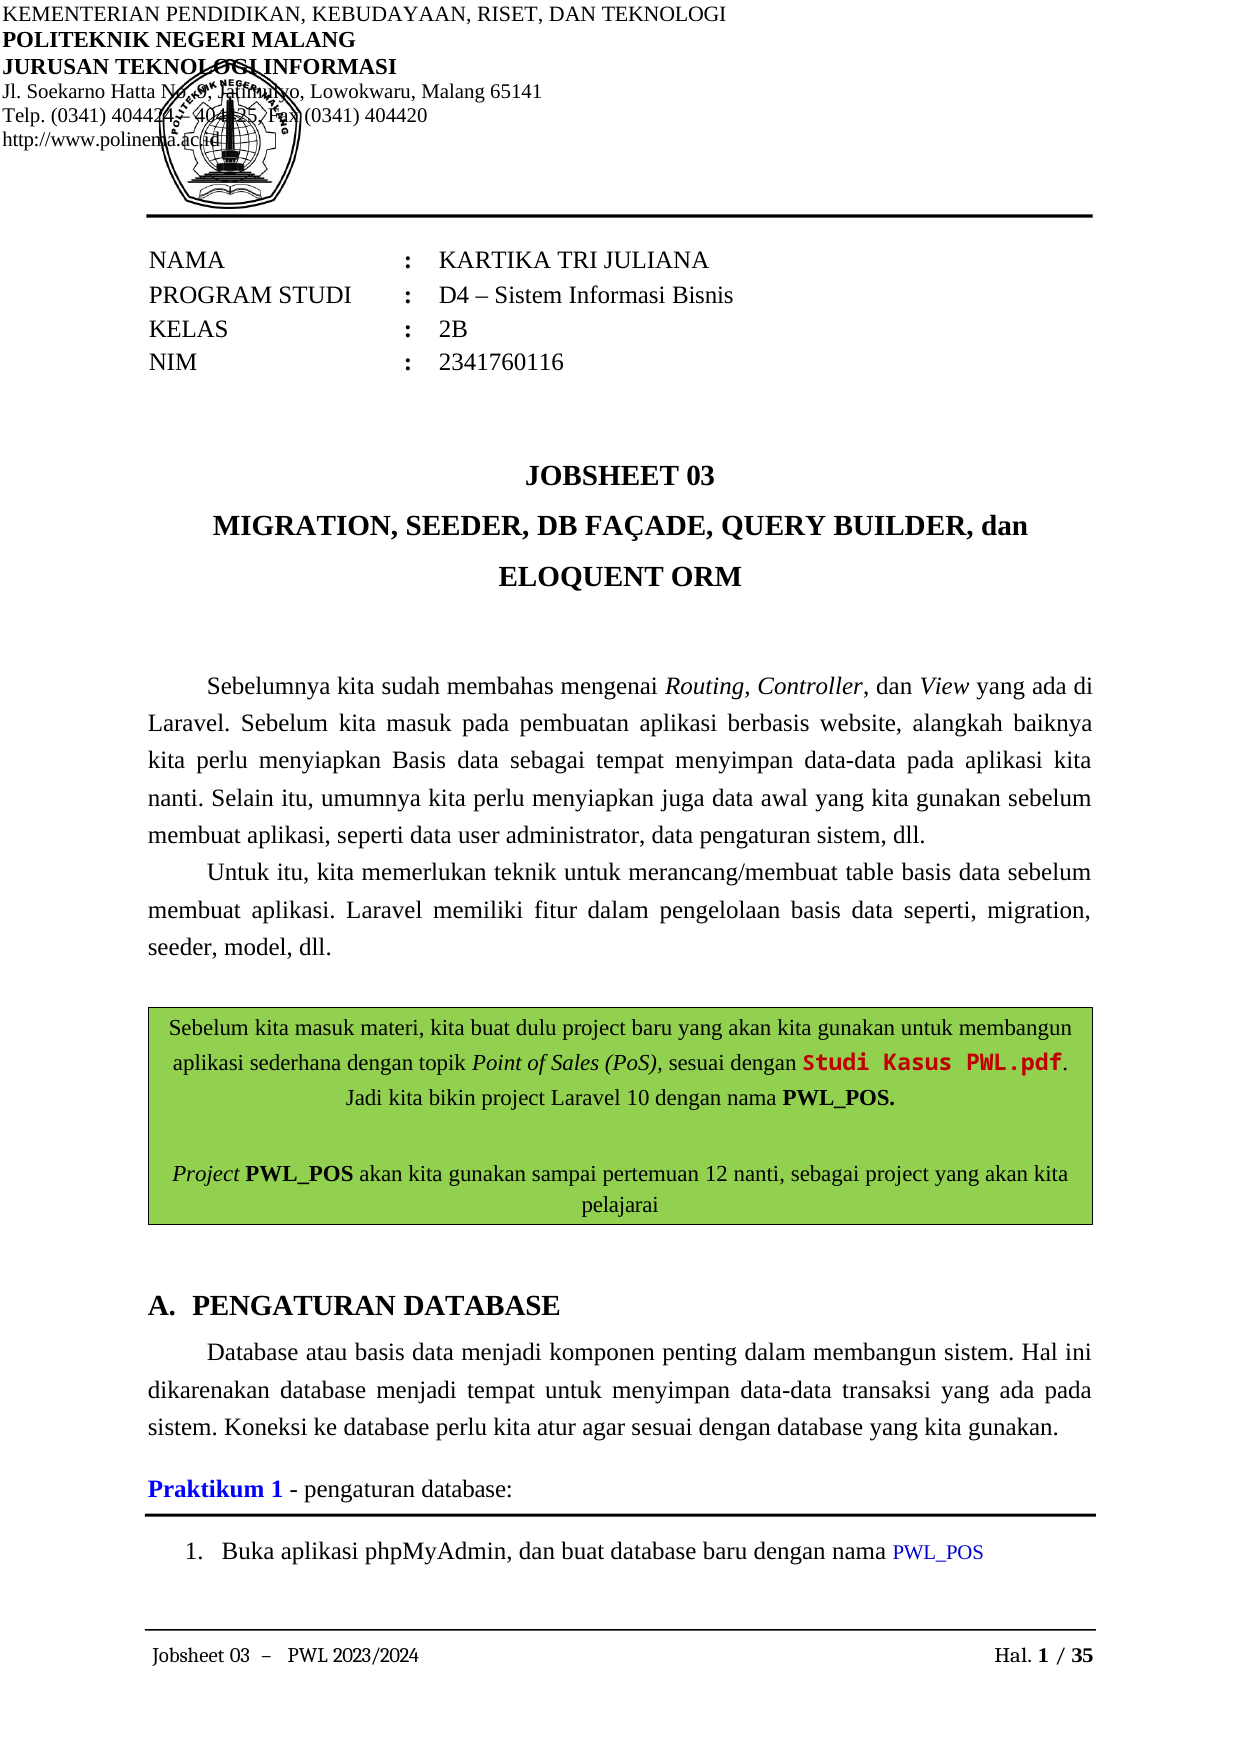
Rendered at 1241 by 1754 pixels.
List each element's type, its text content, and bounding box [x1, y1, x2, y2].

table_cell : [384, 346, 428, 377]
subtitle PENGATURAN DATABASE [148, 1288, 1107, 1321]
text Untuk itu, kita memerlukan teknik untuk merancang/membuat table basis data sebelum membuat aplikasi. Laravel memiliki fitur dalam pengelolaan basis data seperti, migration, seeder, model, dll. [148, 857, 1092, 961]
text Sebelumnya kita sudah membahas mengenai Routing, Controller, dan View yang ada di Laravel. Sebelum kita masuk pada pembuatan aplikasi berbasis website, alangkah baiknya kita perlu menyiapkan Basis data sebagai tempat menyimpan data-data pada aplikasi kita nanti. Selain itu, umumnya kita perlu menyiapkan juga data awal yang kita gunakan sebelum membuat aplikasi, seperti data user administrator, data pengaturan sistem, dll. [148, 671, 1093, 849]
picture [169, 59, 176, 68]
table_cell : [384, 278, 428, 312]
table_cell KELAS [143, 312, 384, 346]
text MIGRATION, SEEDER, DB FAÇADE, QUERY BUILDER, dan ELOQUENT ORM [144, 508, 1096, 592]
table_cell NIM [143, 346, 384, 377]
table_cell D4 – Sistem Informasi Bisnis [428, 278, 926, 312]
picture [184, 60, 192, 73]
table_cell : [384, 312, 428, 346]
text Praktikum 1 - pengaturan database: [148, 1474, 1107, 1503]
table_header KARTIKA TRI JULIANA [428, 246, 926, 277]
table_cell 2B [428, 312, 926, 346]
text Database atau basis data menjadi komponen penting dalam membangun sistem. Hal ini dikarenakan database menjadi tempat untuk menyimpan data-data transaksi yang ada pada sistem. Koneksi ke database perlu kita atur agar sesuai dengan database yang kita gunakan. [148, 1337, 1093, 1441]
picture [158, 59, 302, 209]
table_header NAMA [143, 246, 384, 277]
list Buka aplikasi phpMyAdmin, dan buat database baru dengan nama PWL_POS [184, 1536, 1107, 1565]
picture [217, 60, 225, 73]
table_header : [384, 246, 428, 277]
table_cell 2341760116 [428, 346, 926, 377]
picture [278, 59, 285, 68]
subtitle JOBSHEET 03 [144, 458, 1096, 491]
table_cell PROGRAM STUDI [143, 278, 384, 312]
picture [158, 59, 165, 73]
